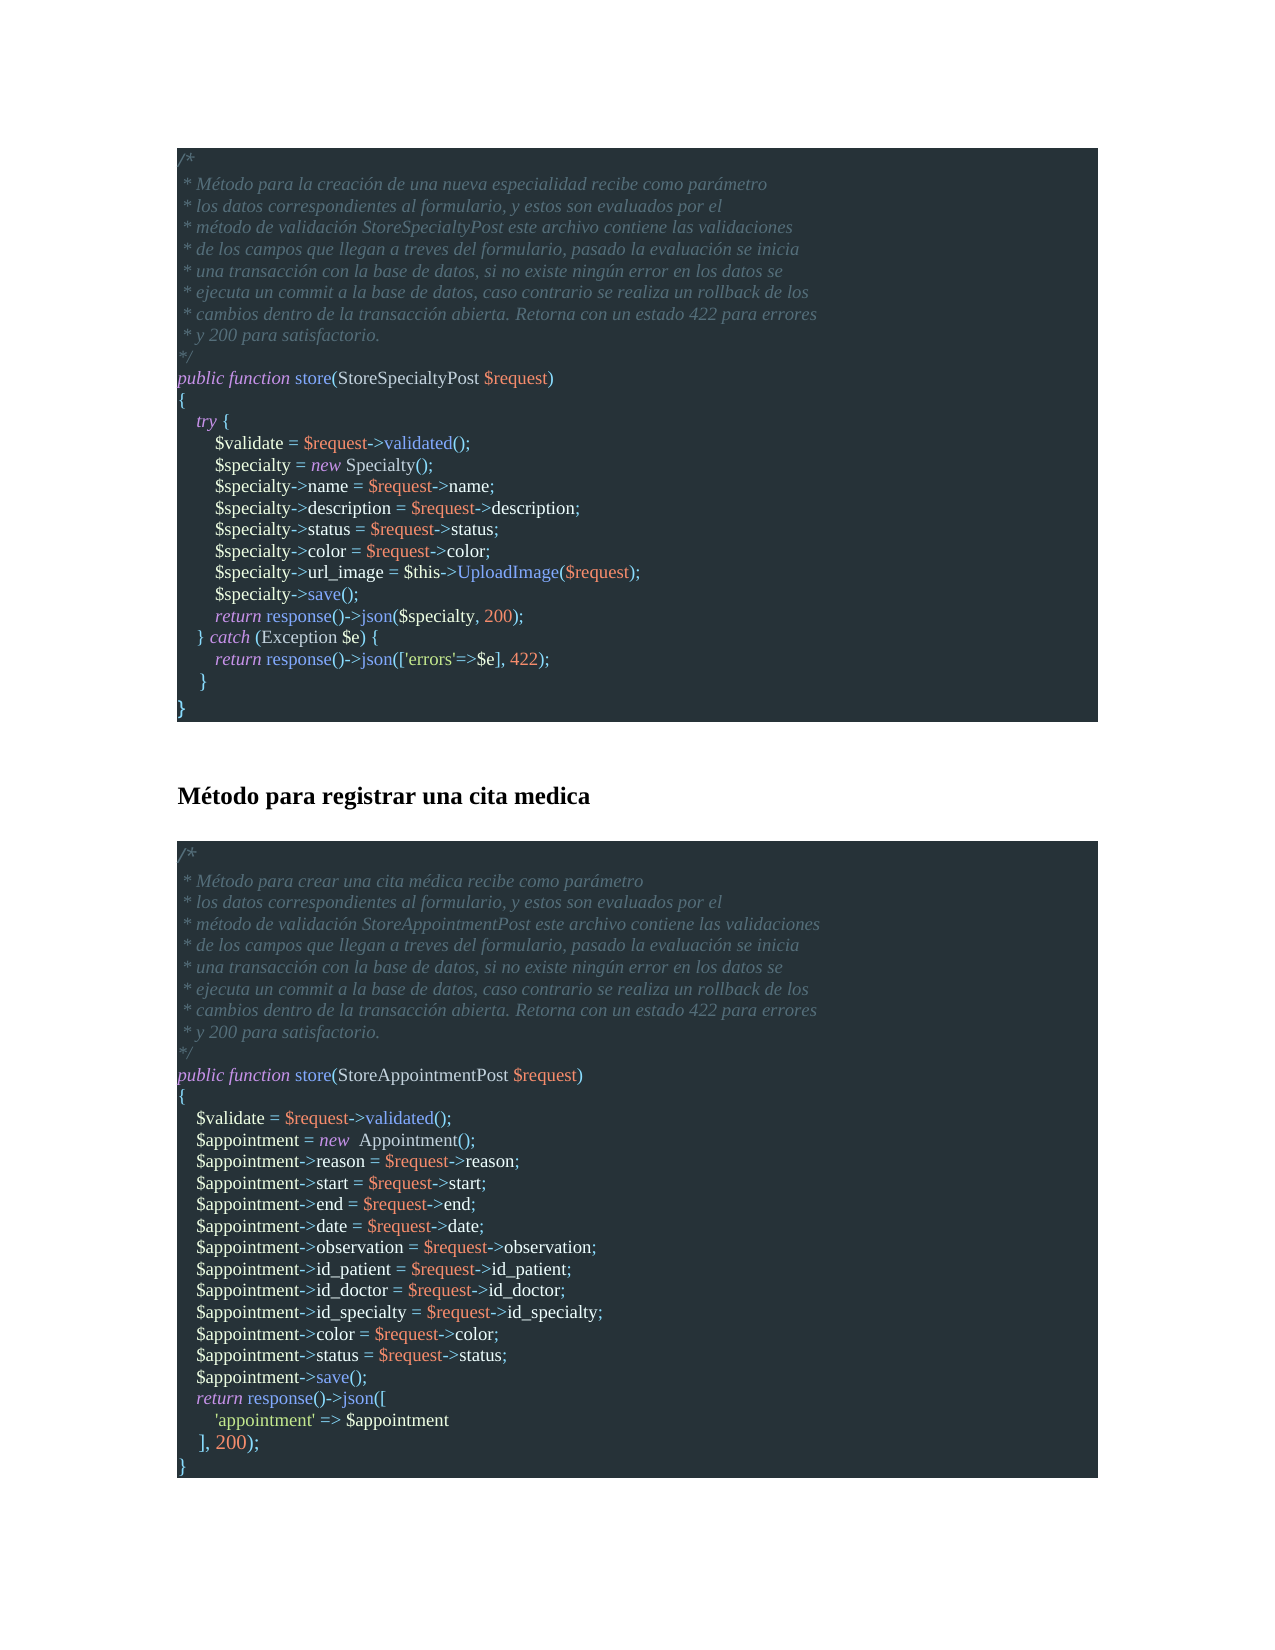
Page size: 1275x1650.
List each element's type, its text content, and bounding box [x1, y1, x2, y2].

text /* * Método para la creación de una nueva especialidad recibe como parámetro * los datos correspondientes al formulario, y estos son evaluados por el * método de validación StoreSpecialtyPost este archivo contiene las validaciones * de los campos que llegan a treves del formulario, pasado la evaluación se inicia * una transacción con la base de datos, si no existe ningún error en los datos se * ejecuta un commit a la base de datos, caso contrario se realiza un rollback de los * cambios dentro de la transacción abierta. Retorna con un estado 422 para errores * y 200 para satisfactorio. */ public function store(StoreSpecialtyPost $request) { try { $validate = $request->validated(); $specialty = new Specialty(); $specialty->name = $request->name; $specialty->description = $request->description; $specialty->status = $request->status; $specialty->color = $request->color; $specialty->url_image = $this->UploadImage($request); $specialty->save(); return response()->json($specialty, 200); } catch (Exception $e) { return response()->json(['errors'=>$e], 422); } } [177, 148, 1098, 722]
text Método para registrar una cita medica [177, 781, 1098, 810]
text /* * Método para crear una cita médica recibe como parámetro * los datos correspondientes al formulario, y estos son evaluados por el * método de validación StoreAppointmentPost este archivo contiene las validaciones * de los campos que llegan a treves del formulario, pasado la evaluación se inicia * una transacción con la base de datos, si no existe ningún error en los datos se * ejecuta un commit a la base de datos, caso contrario se realiza un rollback de los * cambios dentro de la transacción abierta. Retorna con un estado 422 para errores * y 200 para satisfactorio. */ public function store(StoreAppointmentPost $request) { $validate = $request->validated(); $appointment = new Appointment(); $appointment->reason = $request->reason; $appointment->start = $request->start; $appointment->end = $request->end; $appointment->date = $request->date; $appointment->observation = $request->observation; $appointment->id_patient = $request->id_patient; $appointment->id_doctor = $request->id_doctor; $appointment->id_specialty = $request->id_specialty; $appointment->color = $request->color; $appointment->status = $request->status; $appointment->save(); return response()->json([ 'appointment' => $appointment ], 200); } [177, 841, 1098, 1478]
